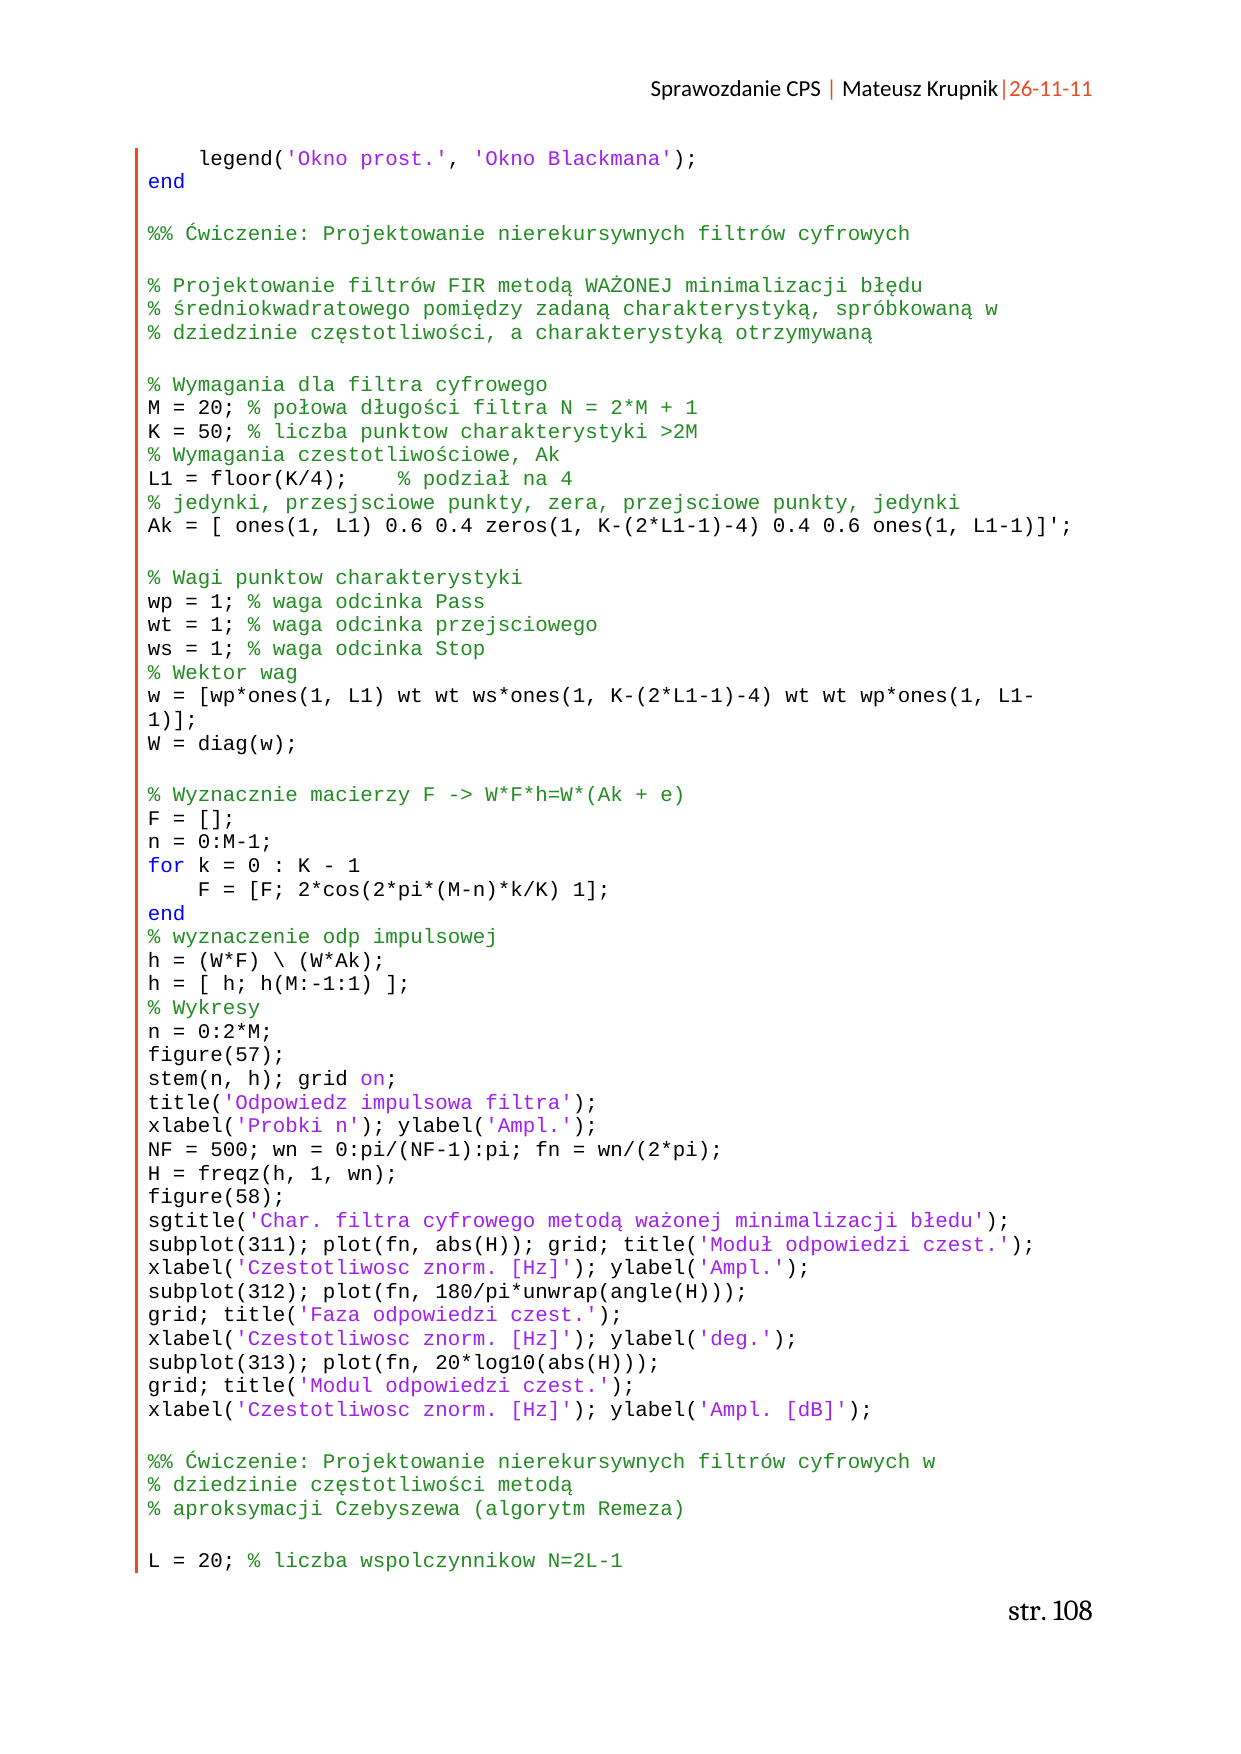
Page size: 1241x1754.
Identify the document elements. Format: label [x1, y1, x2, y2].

table_header [138, 148, 1096, 1573]
